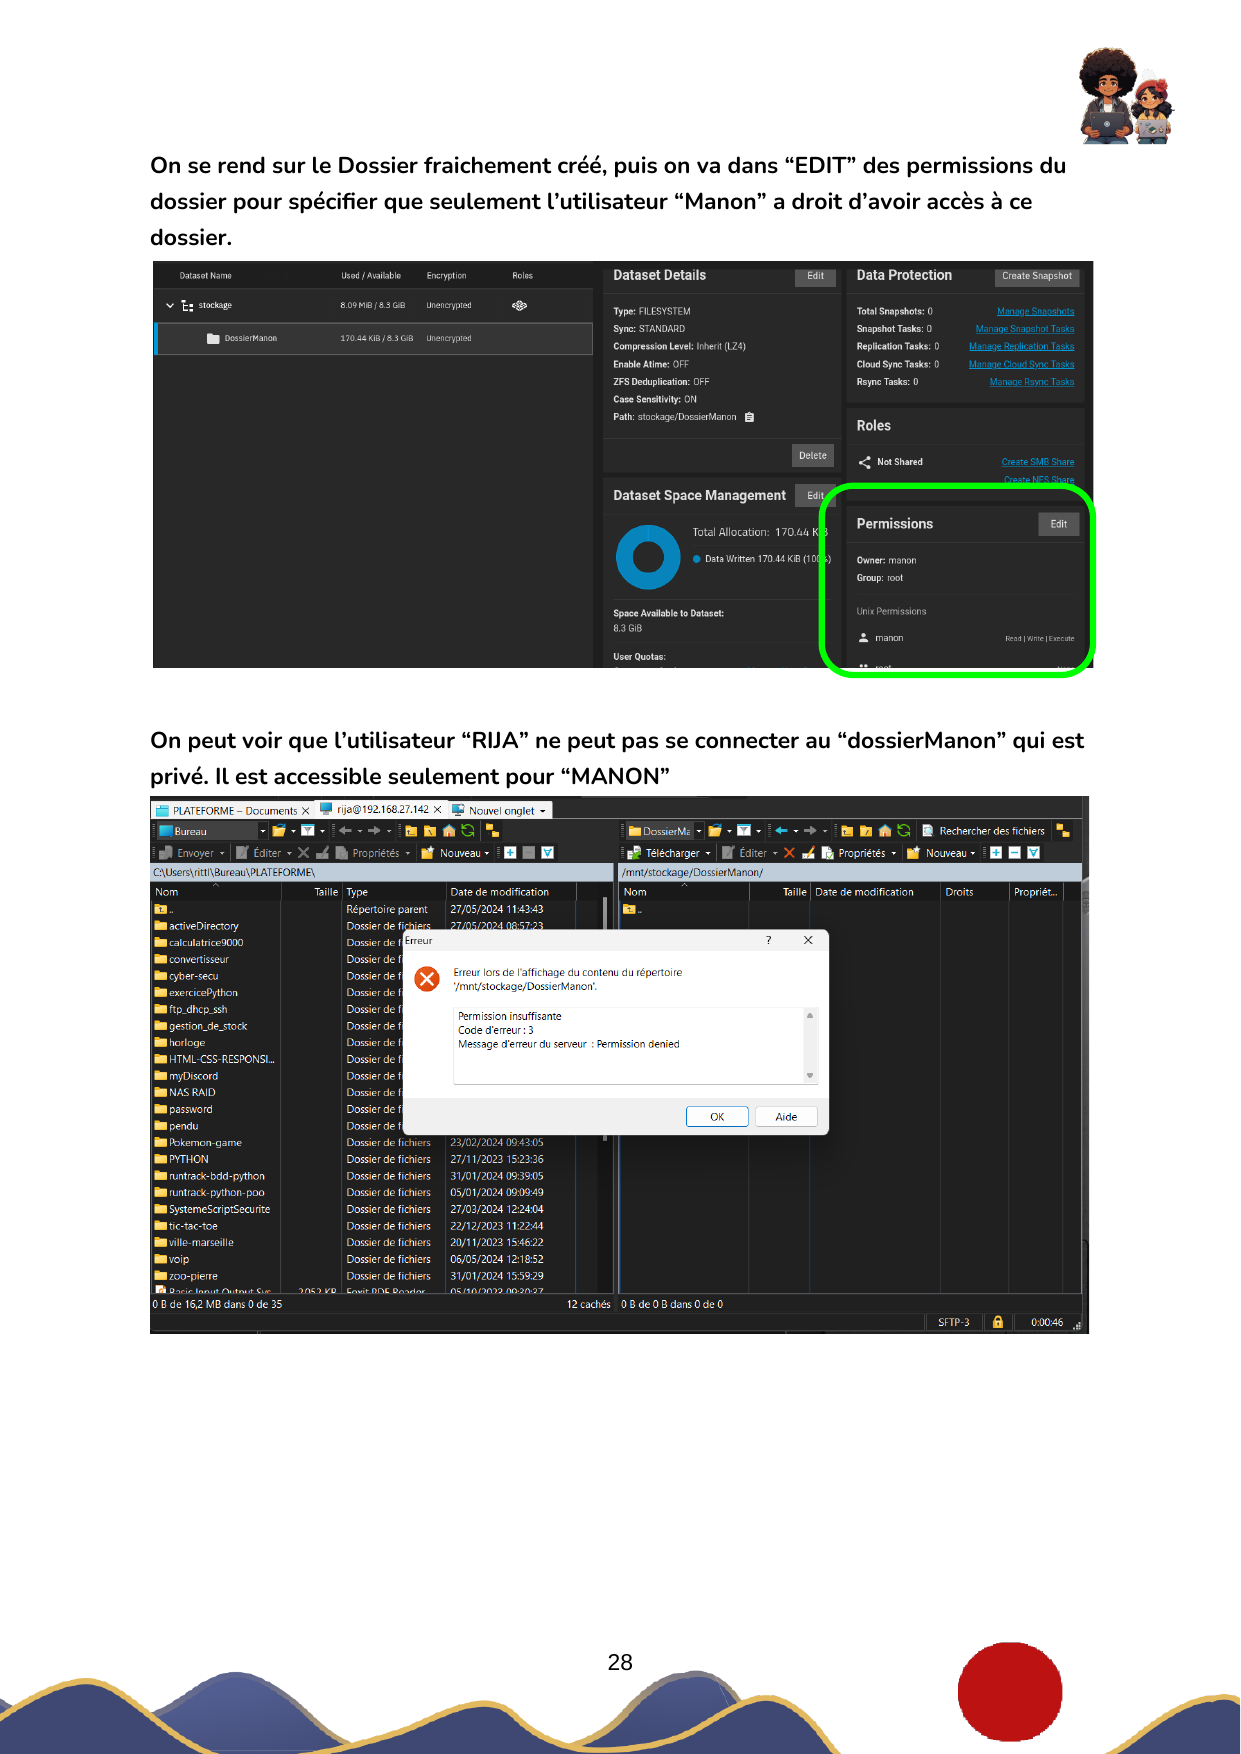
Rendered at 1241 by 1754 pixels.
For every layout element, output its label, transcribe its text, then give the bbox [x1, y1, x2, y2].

text On se rend sur le Dossier fraichement créé, puis on va dans “EDIT” des permissions du dossier pour spécifier que seulement l’utilisateur “Manon” a droit d’avoir accès à ce dossier. [150, 150, 1090, 253]
text On peut voir que l’utilisateur “RIJA” ne peut pas se connecter au “dossierManon” qui est [150, 725, 1090, 756]
picture [153, 261, 1094, 668]
picture [0, 1622, 1241, 1754]
picture [1087, 658, 1094, 668]
text privé. Il est accessible seulement pour “MANON” [150, 761, 1090, 792]
picture [150, 796, 1090, 1334]
picture [1071, 34, 1187, 150]
picture [825, 489, 1089, 668]
